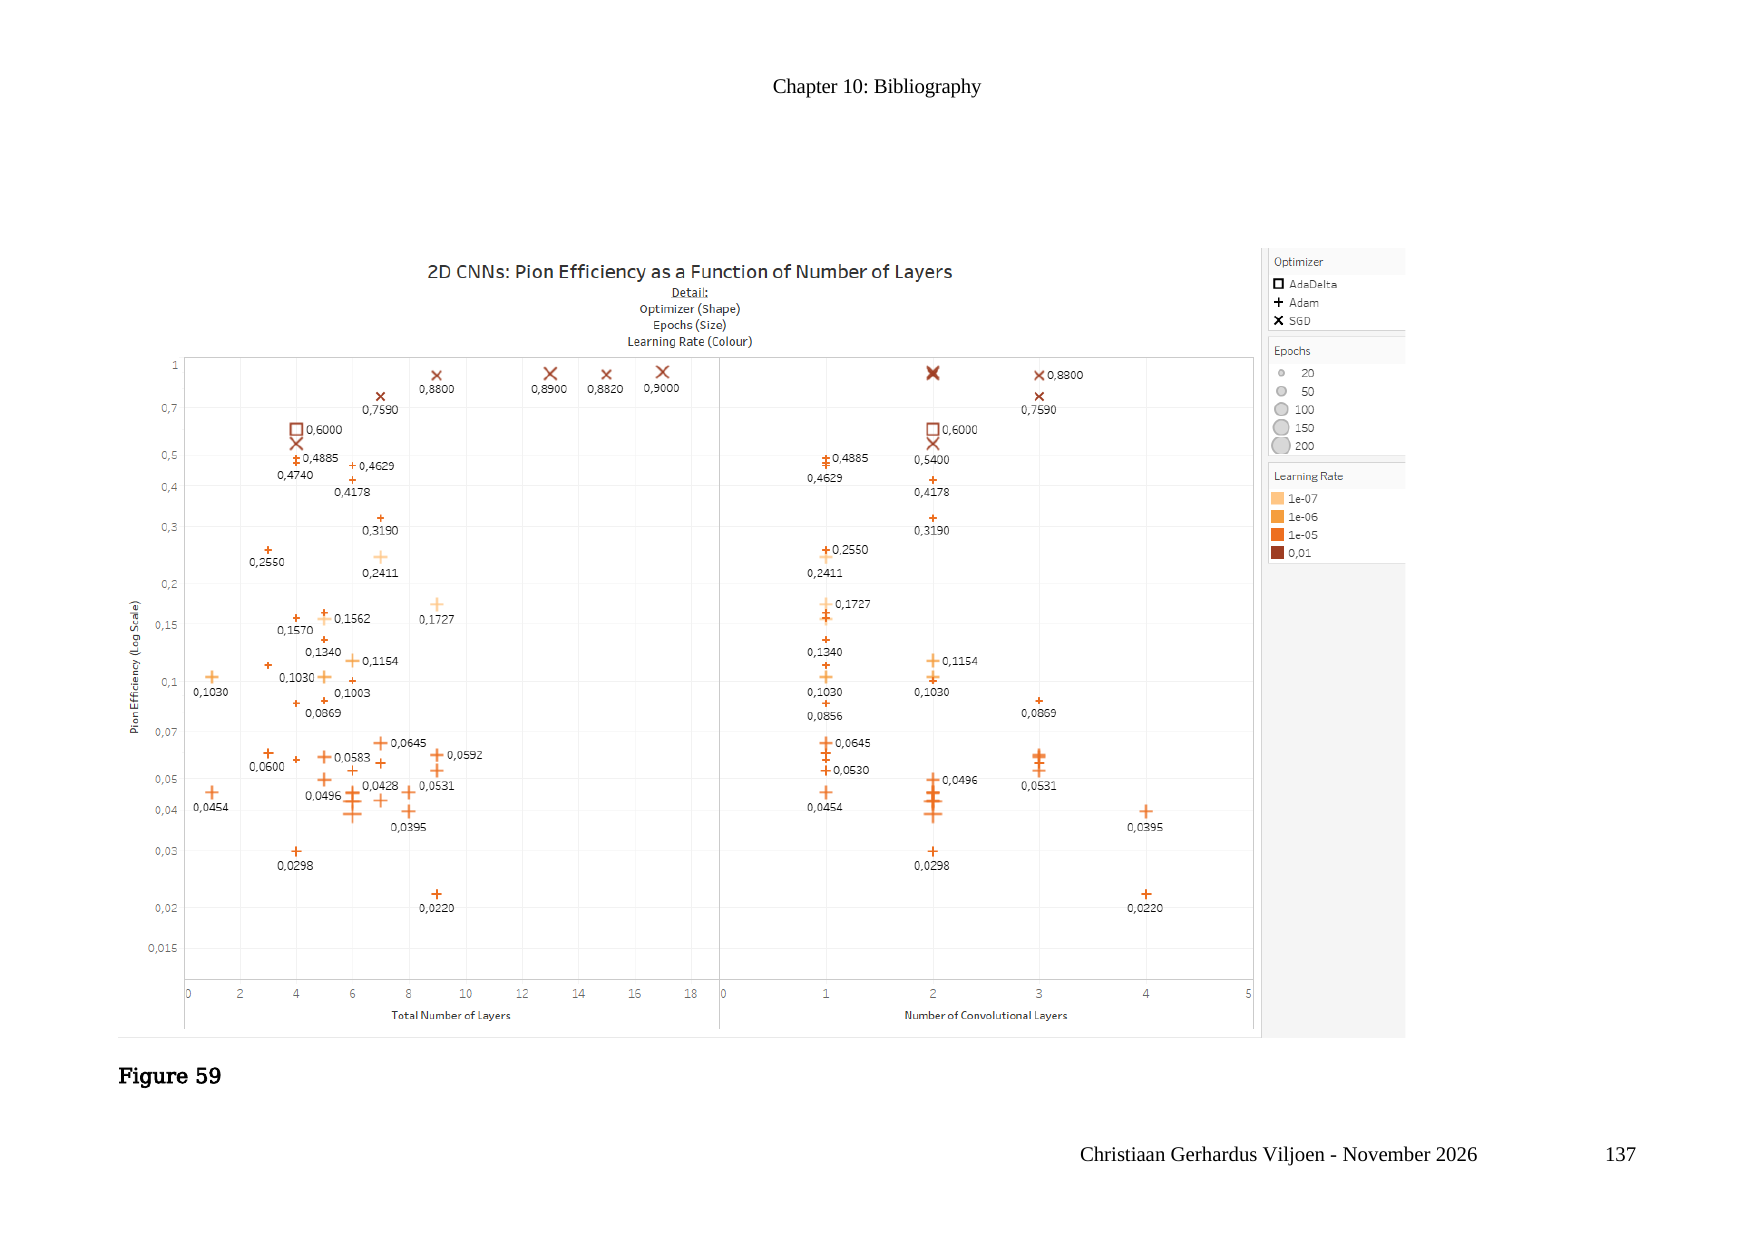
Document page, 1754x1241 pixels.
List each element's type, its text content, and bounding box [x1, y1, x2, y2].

text Figure [118, 1062, 1636, 1087]
picture [118, 248, 1406, 1038]
